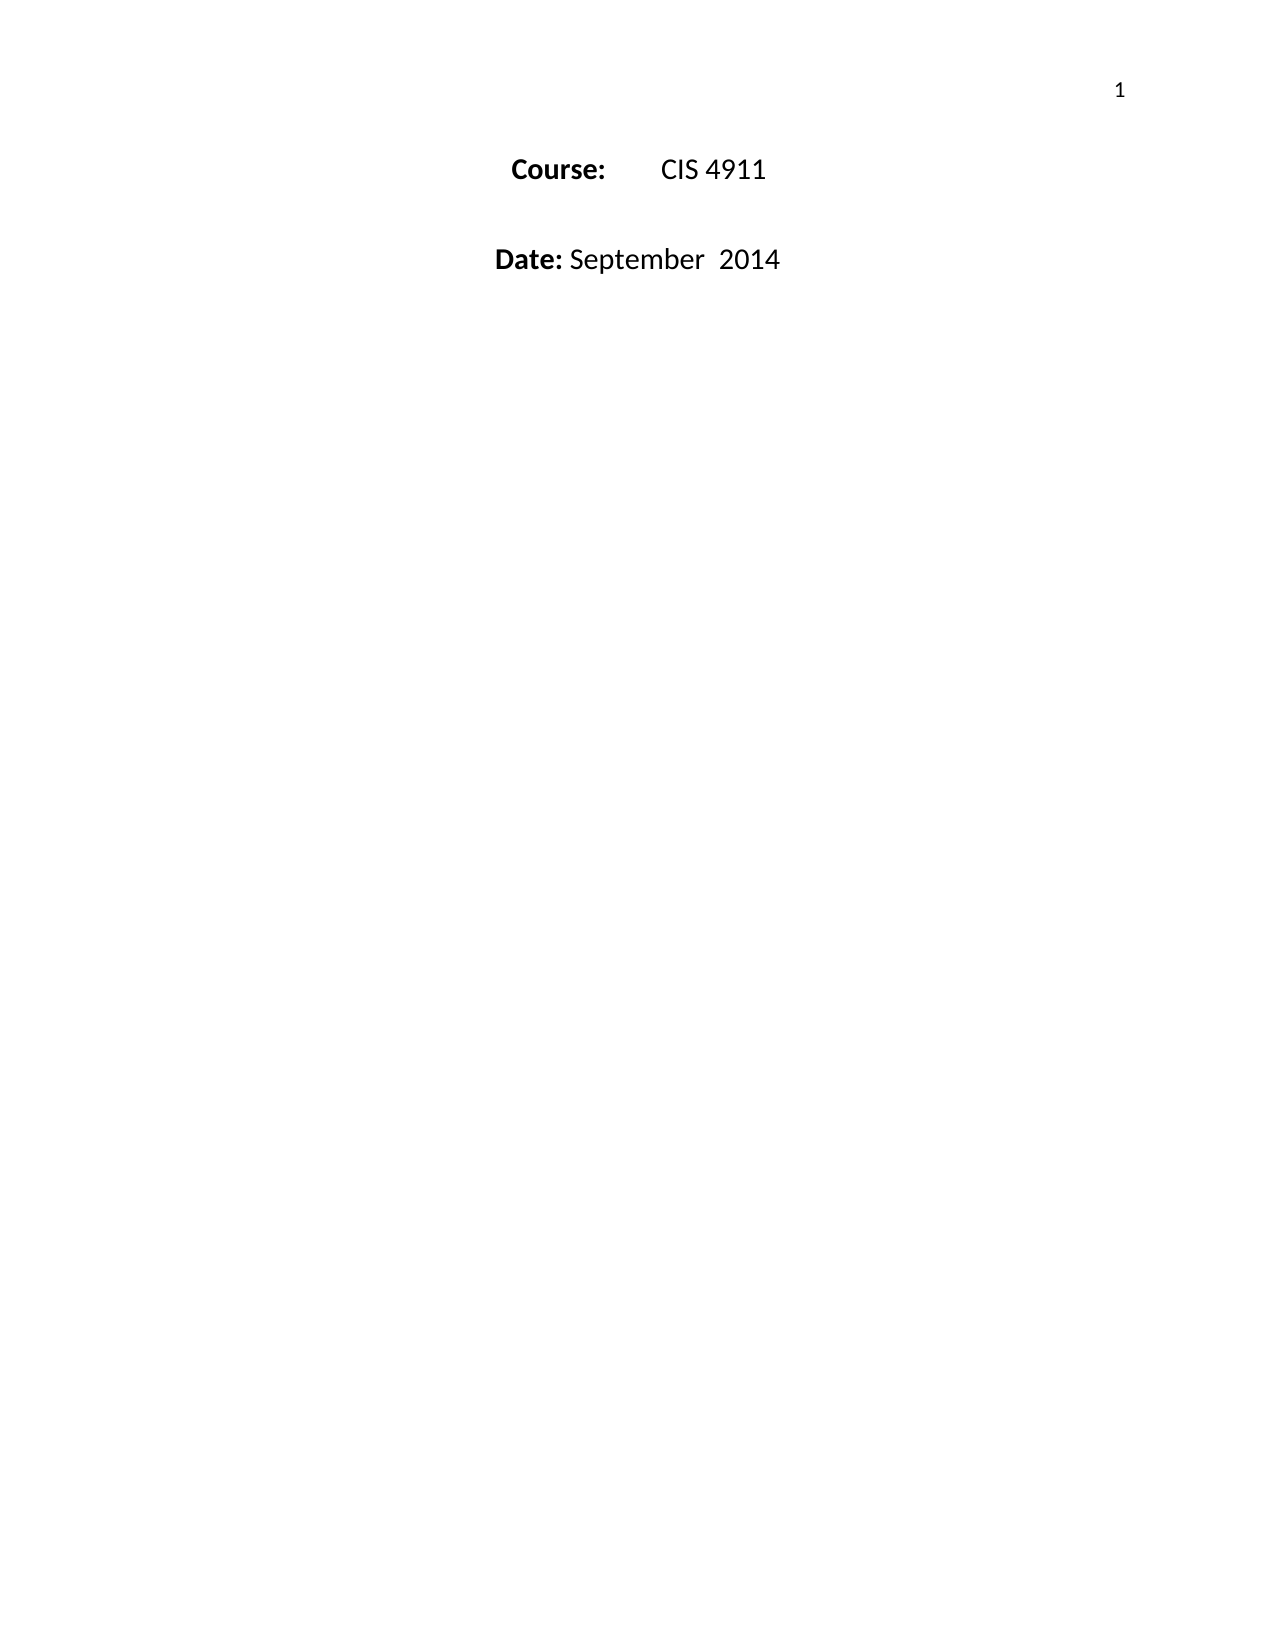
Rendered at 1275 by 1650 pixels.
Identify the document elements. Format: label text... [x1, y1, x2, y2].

text Date: September 2014 [150, 240, 1125, 277]
text Course: CIS 4911 [375, 150, 1125, 187]
